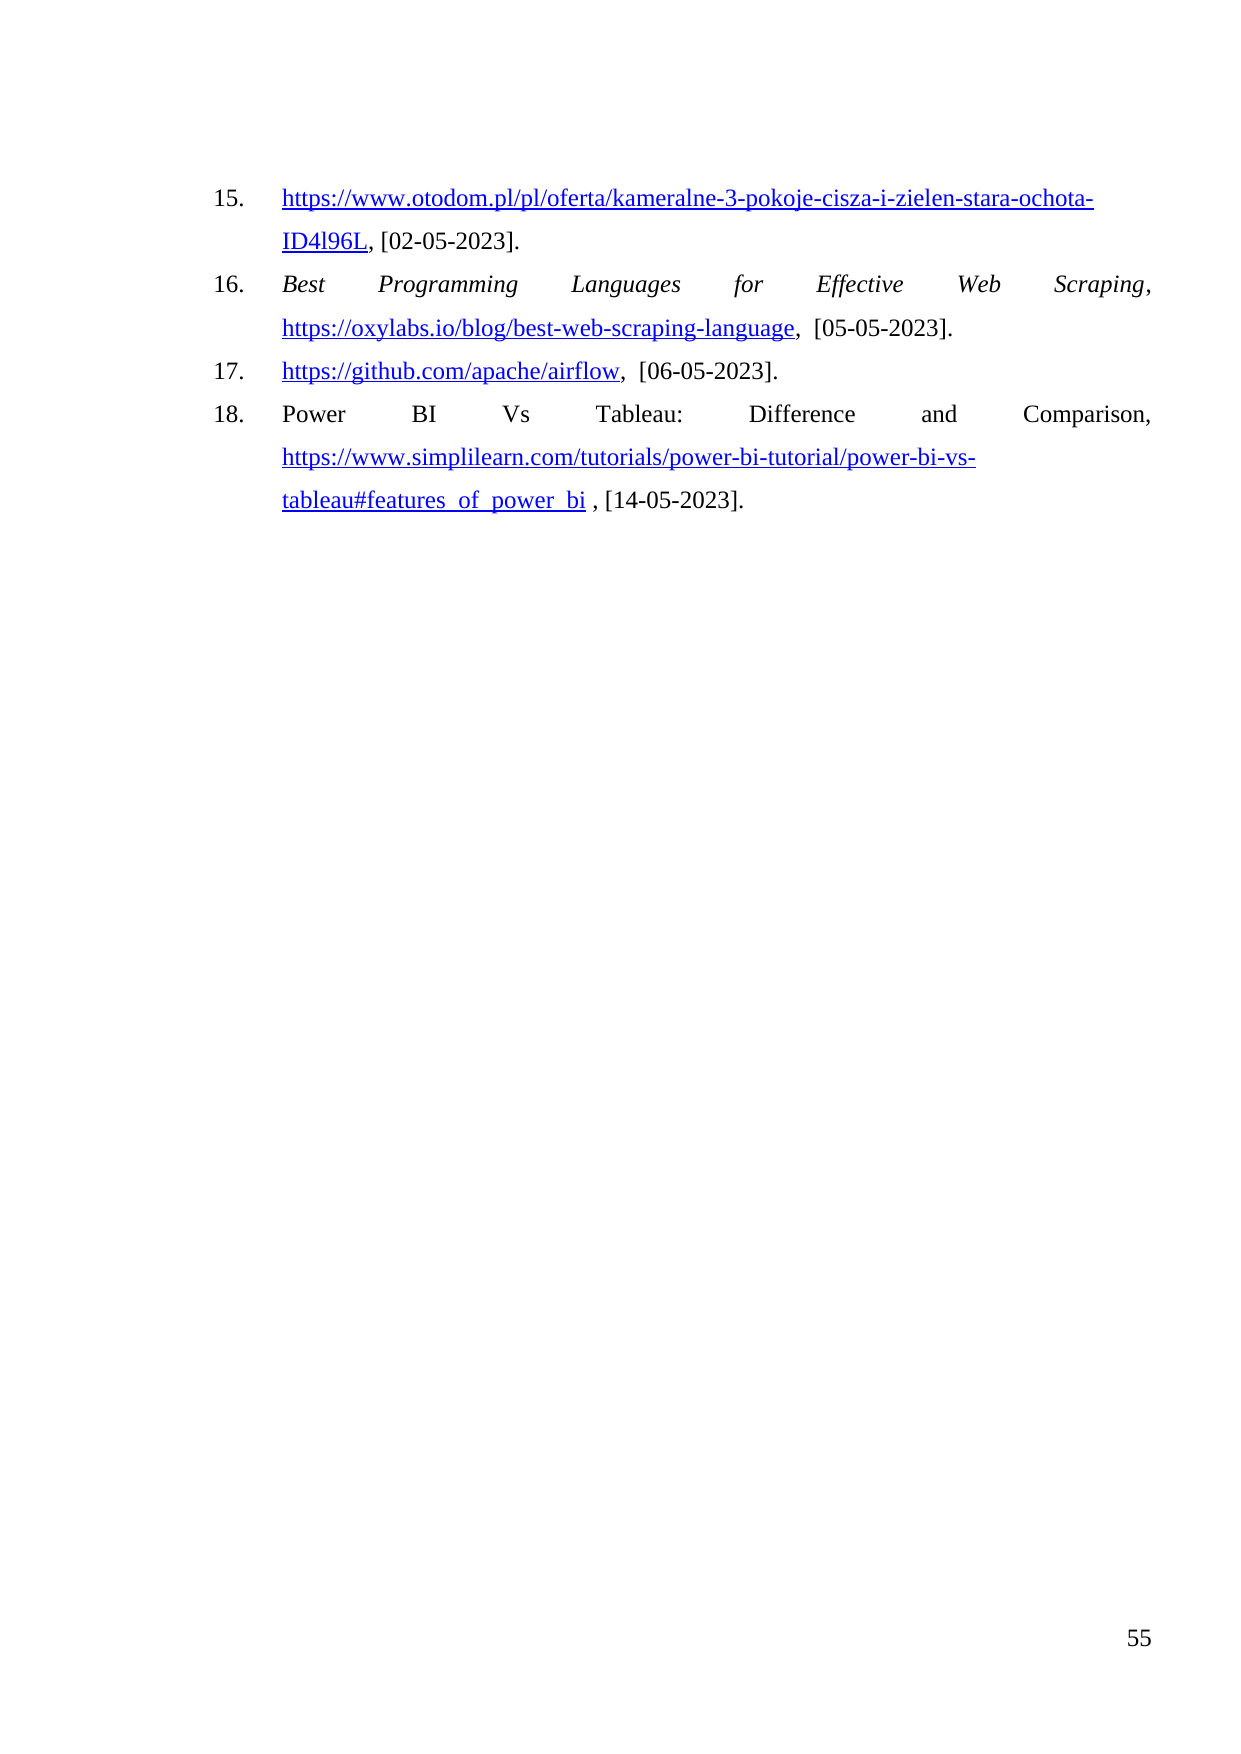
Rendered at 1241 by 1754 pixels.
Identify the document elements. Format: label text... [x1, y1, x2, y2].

list Power BI Vs Tableau: Difference and Comparison, https://www.simplilearn.com/tutorials/power-bi-tutorial/power-bi-vs-tableau#features_of_power_bi , [14-05-2023]. [244, 399, 1152, 514]
list https://github.com/apache/airflow, [06-05-2023]. [244, 356, 1152, 384]
list https://www.otodom.pl/pl/oferta/kameralne-3-pokoje-cisza-i-zielen-stara-ochota-ID4l96L, [02-05-2023]. [244, 183, 1152, 255]
list Best Programming Languages for Effective Web Scraping, https://oxylabs.io/blog/best-web-scraping-language, [05-05-2023]. [244, 269, 1152, 341]
